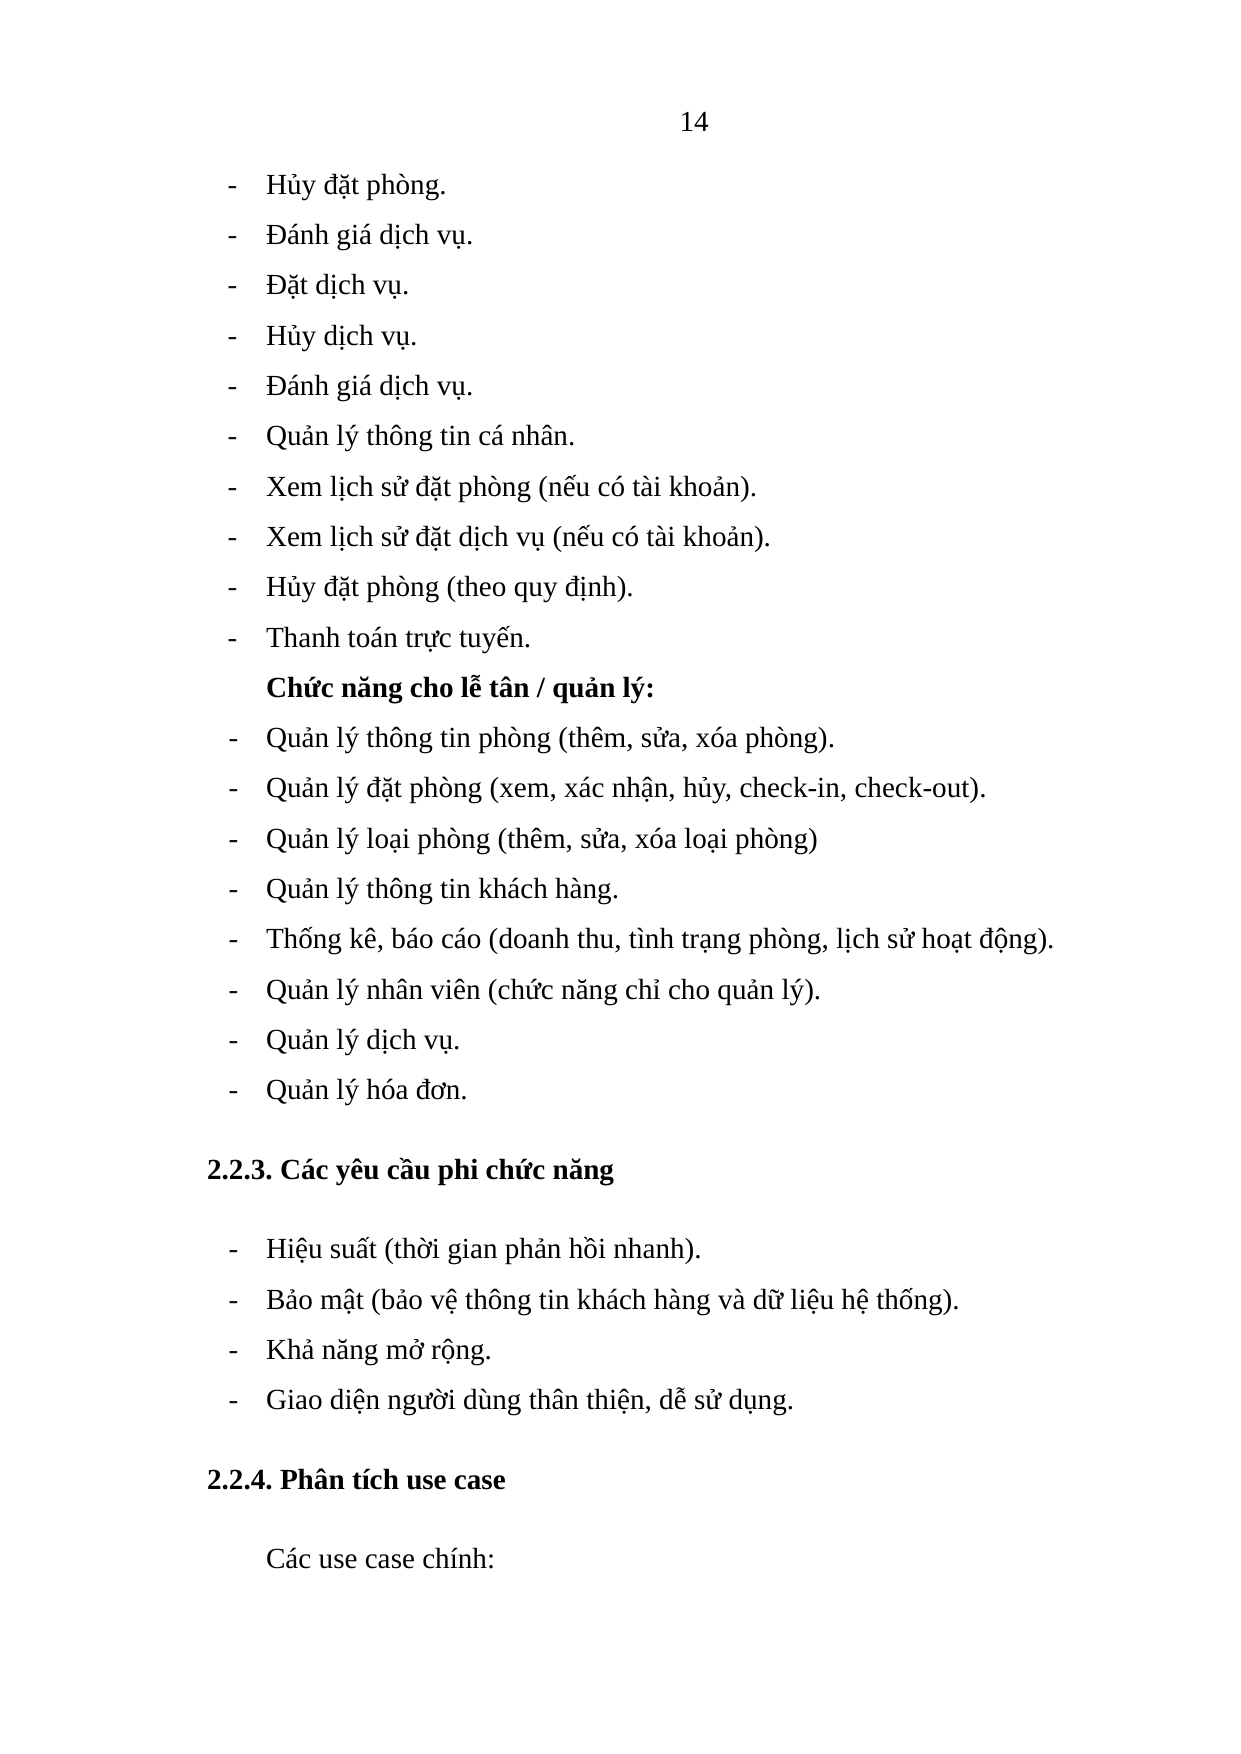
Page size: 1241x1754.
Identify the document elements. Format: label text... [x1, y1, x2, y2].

list Hiệu suất (thời gian phản hồi nhanh). [228, 1231, 1122, 1265]
list Xem lịch sử đặt phòng (nếu có tài khoản). [227, 469, 1122, 502]
list Bảo mật (bảo vệ thông tin khách hàng và dữ liệu hệ thống). [228, 1282, 1122, 1315]
text Các use case chính: [207, 1541, 1122, 1575]
list Khả năng mở rộng. [228, 1332, 1122, 1366]
list Quản lý thông tin cá nhân. [227, 418, 1122, 452]
list Quản lý đặt phòng (xem, xác nhận, hủy, check-in, check-out). [228, 771, 1122, 804]
list Hủy đặt phòng. [227, 167, 1122, 200]
list Quản lý hóa đơn. [228, 1072, 1122, 1106]
list Đánh giá dịch vụ. [227, 368, 1122, 402]
list Quản lý thông tin khách hàng. [228, 871, 1122, 905]
list Quản lý dịch vụ. [228, 1022, 1122, 1056]
list Xem lịch sử đặt dịch vụ (nếu có tài khoản). [227, 519, 1122, 553]
list Quản lý loại phòng (thêm, sửa, xóa loại phòng) [228, 821, 1122, 854]
list Hủy đặt phòng (theo quy định). [227, 569, 1122, 603]
list Giao diện người dùng thân thiện, dễ sử dụng. [228, 1382, 1122, 1416]
subtitle Các yêu cầu phi chức năng [207, 1152, 1122, 1186]
list Quản lý thông tin phòng (thêm, sửa, xóa phòng). [228, 720, 1122, 754]
list Đánh giá dịch vụ. [227, 217, 1122, 251]
list Đặt dịch vụ. [227, 267, 1122, 301]
list Hủy dịch vụ. [227, 318, 1122, 351]
text Chức năng cho lễ tân / quản lý: [207, 670, 1122, 703]
subtitle Phân tích use case [207, 1462, 1122, 1495]
list Thanh toán trực tuyến. [227, 620, 1122, 653]
list Quản lý nhân viên (chức năng chỉ cho quản lý). [228, 972, 1122, 1005]
list Thống kê, báo cáo (doanh thu, tình trạng phòng, lịch sử hoạt động). [228, 922, 1122, 955]
